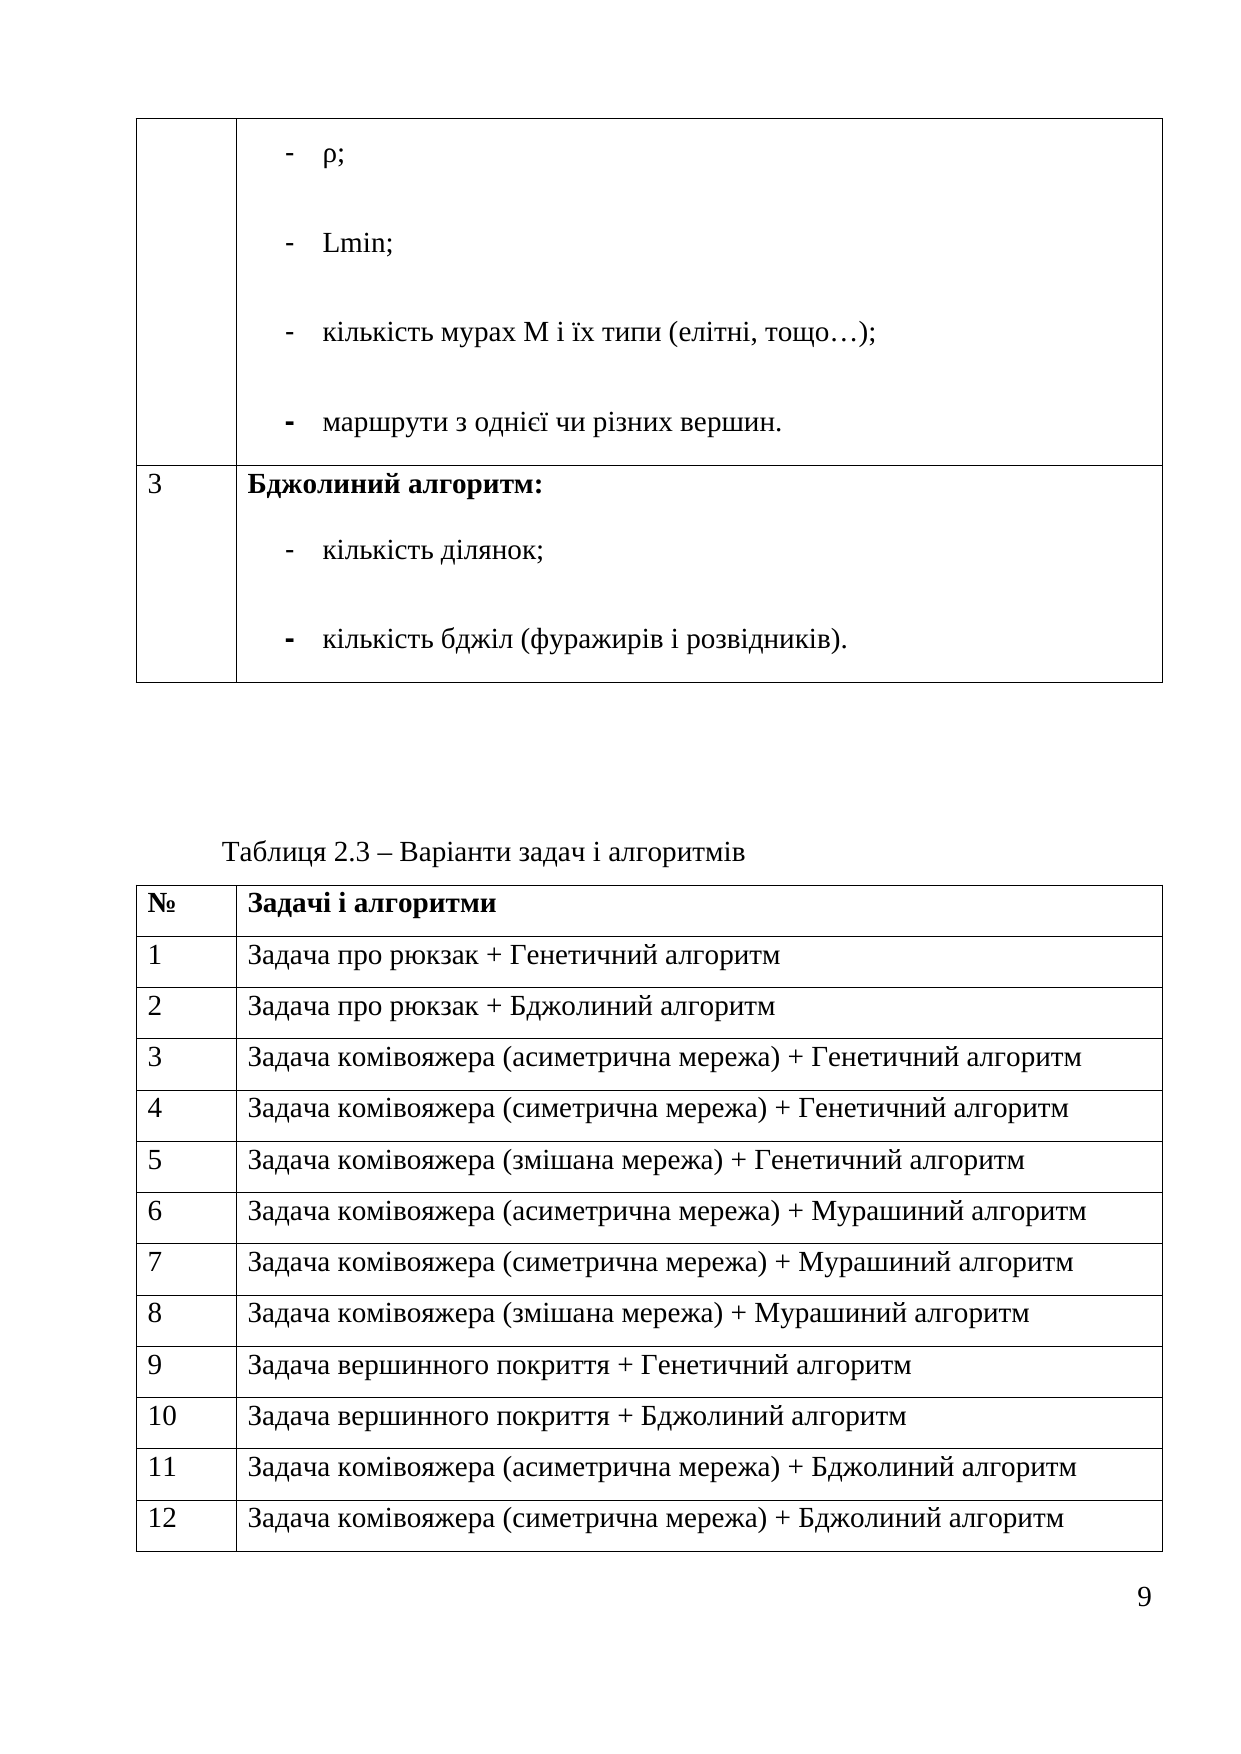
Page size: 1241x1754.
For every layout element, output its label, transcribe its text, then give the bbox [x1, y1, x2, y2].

table_cell 2 [137, 119, 236, 465]
table_cell 11 [137, 1449, 236, 1499]
table_header № [137, 886, 236, 936]
table_cell Задача комівояжера (симетрична мережа) + Генетичний алгоритм [237, 1091, 1162, 1141]
table_cell Задача вершинного покриття + Генетичний алгоритм [237, 1347, 1162, 1397]
table_cell Задача про рюкзак + Генетичний алгоритм [237, 937, 1162, 987]
table_cell Задача комівояжера (асиметрична мережа) + Мурашиний алгоритм [237, 1193, 1162, 1243]
table_cell Задача комівояжера (симетрична мережа) + Бджолиний алгоритм [237, 1501, 1162, 1551]
table_cell Задача комівояжера (змішана мережа) + Мурашиний алгоритм [237, 1296, 1162, 1346]
table_cell 9 [137, 1347, 236, 1397]
table_cell Задача комівояжера (асиметрична мережа) + Бджолиний алгоритм [237, 1449, 1162, 1499]
table_cell Задача комівояжера (асиметрична мережа) + Генетичний алгоритм [237, 1039, 1162, 1089]
table_cell 6 [137, 1193, 236, 1243]
table_header Задачі і алгоритми [237, 886, 1162, 936]
table_cell 3 [137, 466, 236, 682]
table_cell 12 [137, 1501, 236, 1551]
table_cell Задача про рюкзак + Бджолиний алгоритм [237, 988, 1162, 1038]
text Таблиця 2.3 – Варіанти задач і алгоритмів [148, 834, 1152, 868]
table_cell 7 [137, 1244, 236, 1294]
table_cell Задача комівояжера (симетрична мережа) + Мурашиний алгоритм [237, 1244, 1162, 1294]
table_cell 1 [137, 937, 236, 987]
table_cell 4 [137, 1091, 236, 1141]
table_cell 2 [137, 988, 236, 1038]
table_cell Задача комівояжера (змішана мережа) + Генетичний алгоритм [237, 1142, 1162, 1192]
table_cell Задача вершинного покриття + Бджолиний алгоритм [237, 1398, 1162, 1448]
table_cell 8 [137, 1296, 236, 1346]
table_cell 3 [137, 1039, 236, 1089]
table_cell 5 [137, 1142, 236, 1192]
table_cell Бджолиний алгоритм: кількість ділянок; кількість бджіл (фуражирів і розвідників). [237, 466, 1162, 682]
table_cell 10 [137, 1398, 236, 1448]
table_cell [237, 119, 1162, 465]
